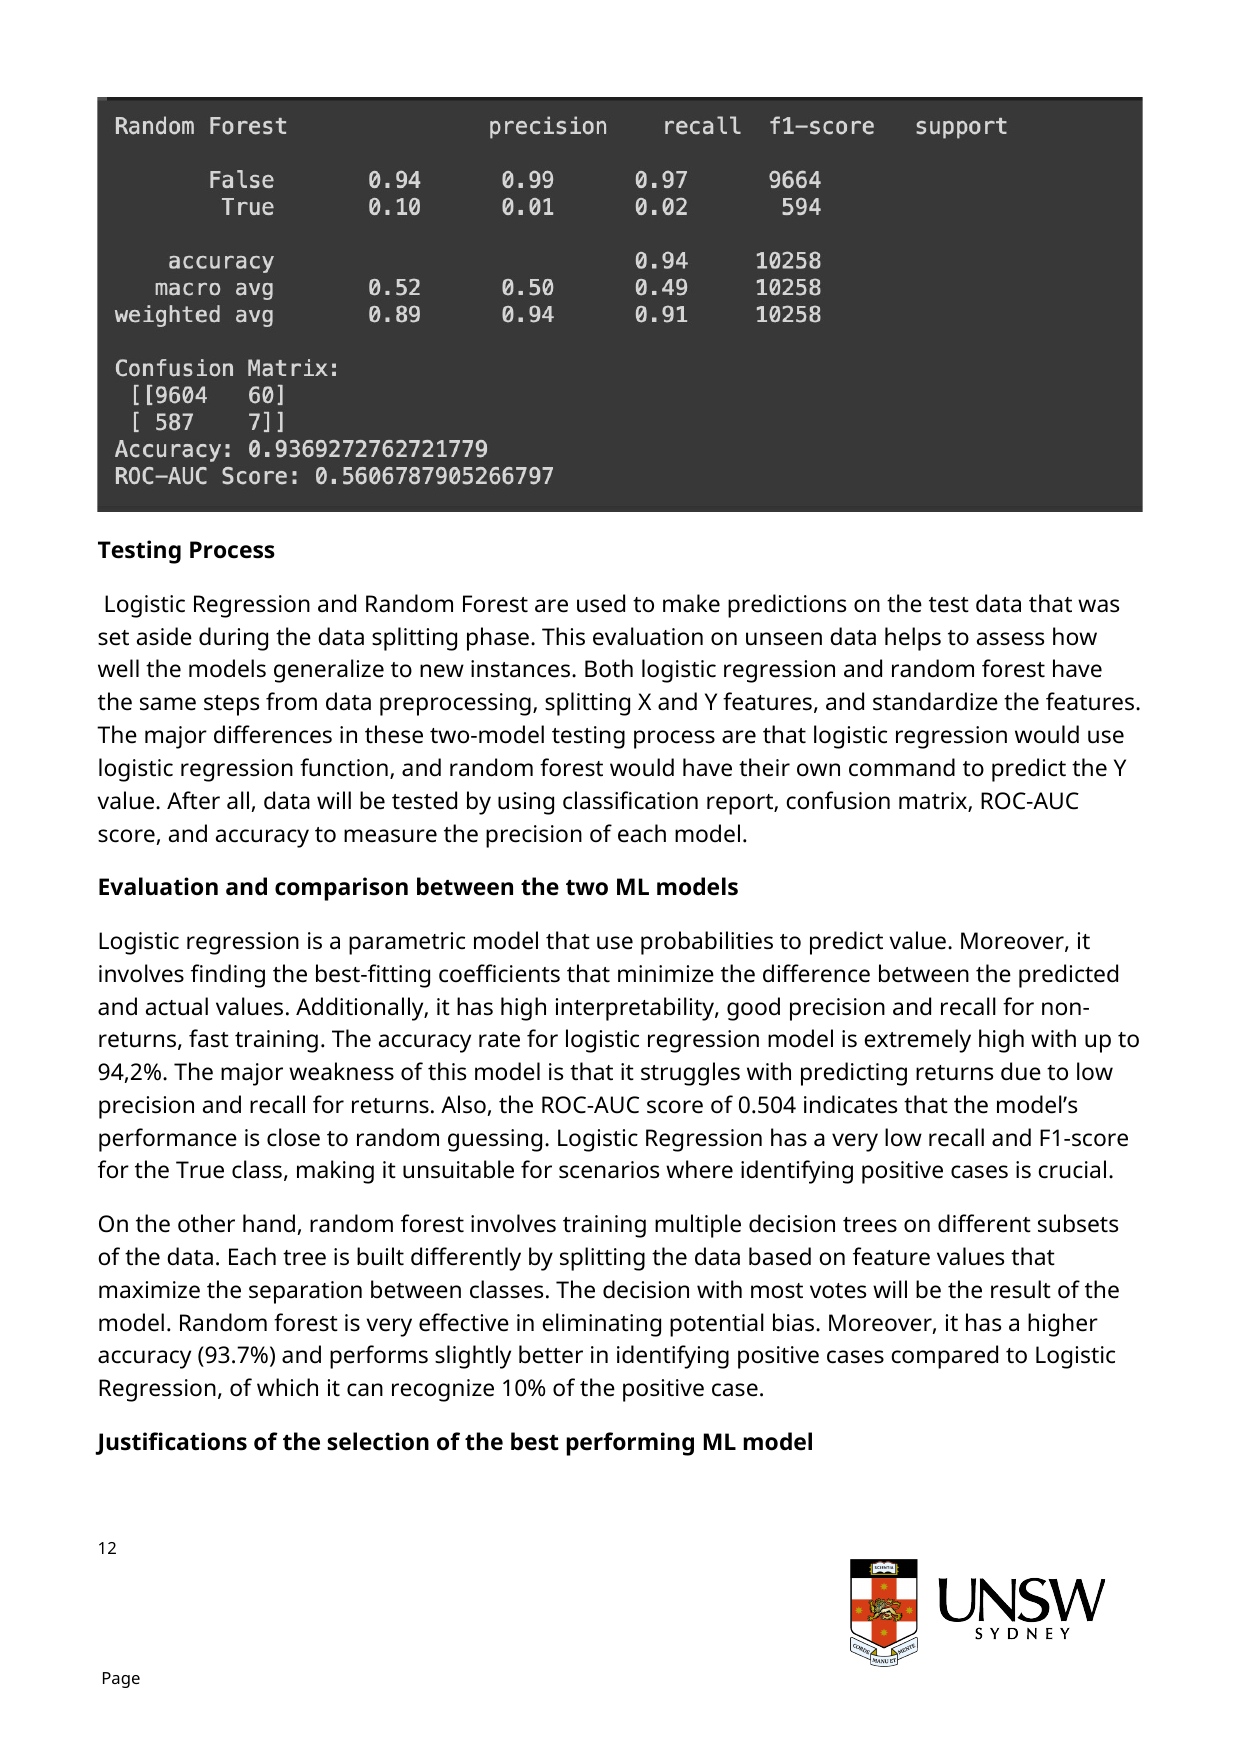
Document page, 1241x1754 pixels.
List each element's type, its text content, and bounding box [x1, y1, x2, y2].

picture [850, 1559, 1106, 1667]
text On the other hand, random forest involves training multiple decision trees on different subsets of the data. Each tree is built differently by splitting the data based on feature values that maximize the separation between classes. The decision with most votes will be the result of the model. Random forest is very effective in eliminating potential bias. Moreover, it has a higher accuracy (93.7%) and performs slightly better in identifying positive cases compared to Logistic Regression, of which it can recognize 10% of the positive case. [97, 1208, 1143, 1403]
text Logistic regression is a parametric model that use probabilities to predict value. Moreover, it involves finding the best-fitting coefficients that minimize the difference between the predicted and actual values. Additionally, it has high interpretability, good precision and recall for non-returns, fast training. The accuracy rate for logistic regression model is extremely high with up to 94,2%. The major weakness of this model is that it struggles with predicting returns due to low precision and recall for returns. Also, the ROC-AUC score of 0.504 indicates that the model’s performance is close to random guessing. Logistic Regression has a very low recall and F1-score for the True class, making it unsuitable for scenarios where identifying positive cases is crucial. [97, 925, 1143, 1186]
picture [97, 97, 1143, 512]
text Evaluation and comparison between the two ML models [97, 871, 1143, 902]
text Justifications of the selection of the best performing ML model [97, 1426, 1143, 1457]
text Logistic Regression and Random Forest are used to make predictions on the test data that was set aside during the data splitting phase. This evaluation on unseen data helps to assess how well the models generalize to new instances. Both logistic regression and random forest have the same steps from data preprocessing, splitting X and Y features, and standardize the features. The major differences in these two-model testing process are that logistic regression would use logistic regression function, and random forest would have their own command to predict the Y value. After all, data will be tested by using classification report, confusion matrix, ROC-AUC score, and accuracy to measure the precision of each model. [97, 588, 1143, 849]
text Testing Process [97, 534, 1143, 565]
